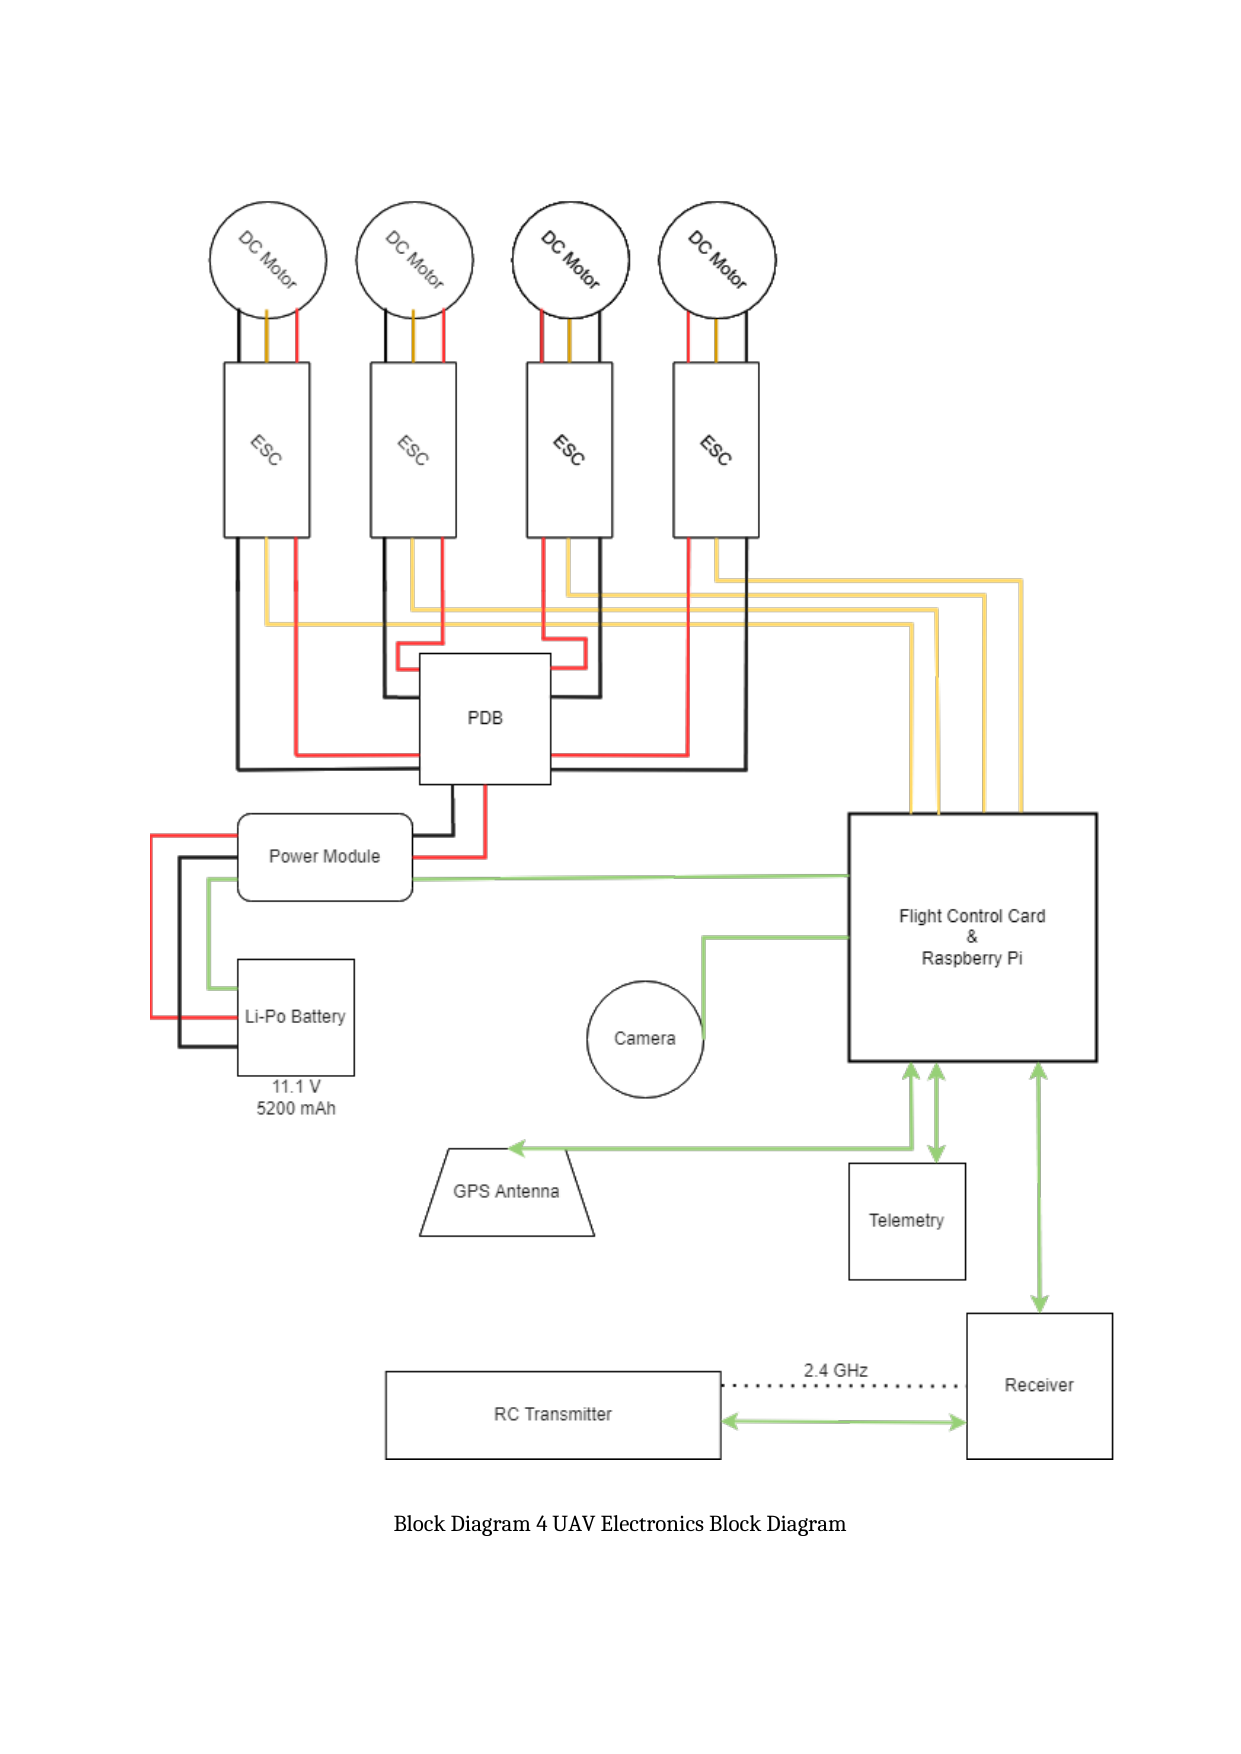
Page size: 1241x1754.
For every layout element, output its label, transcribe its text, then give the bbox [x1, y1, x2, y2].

text Block Diagram 4 UAV Electronics Block Diagram [150, 1510, 1090, 1537]
picture [150, 150, 1115, 1460]
